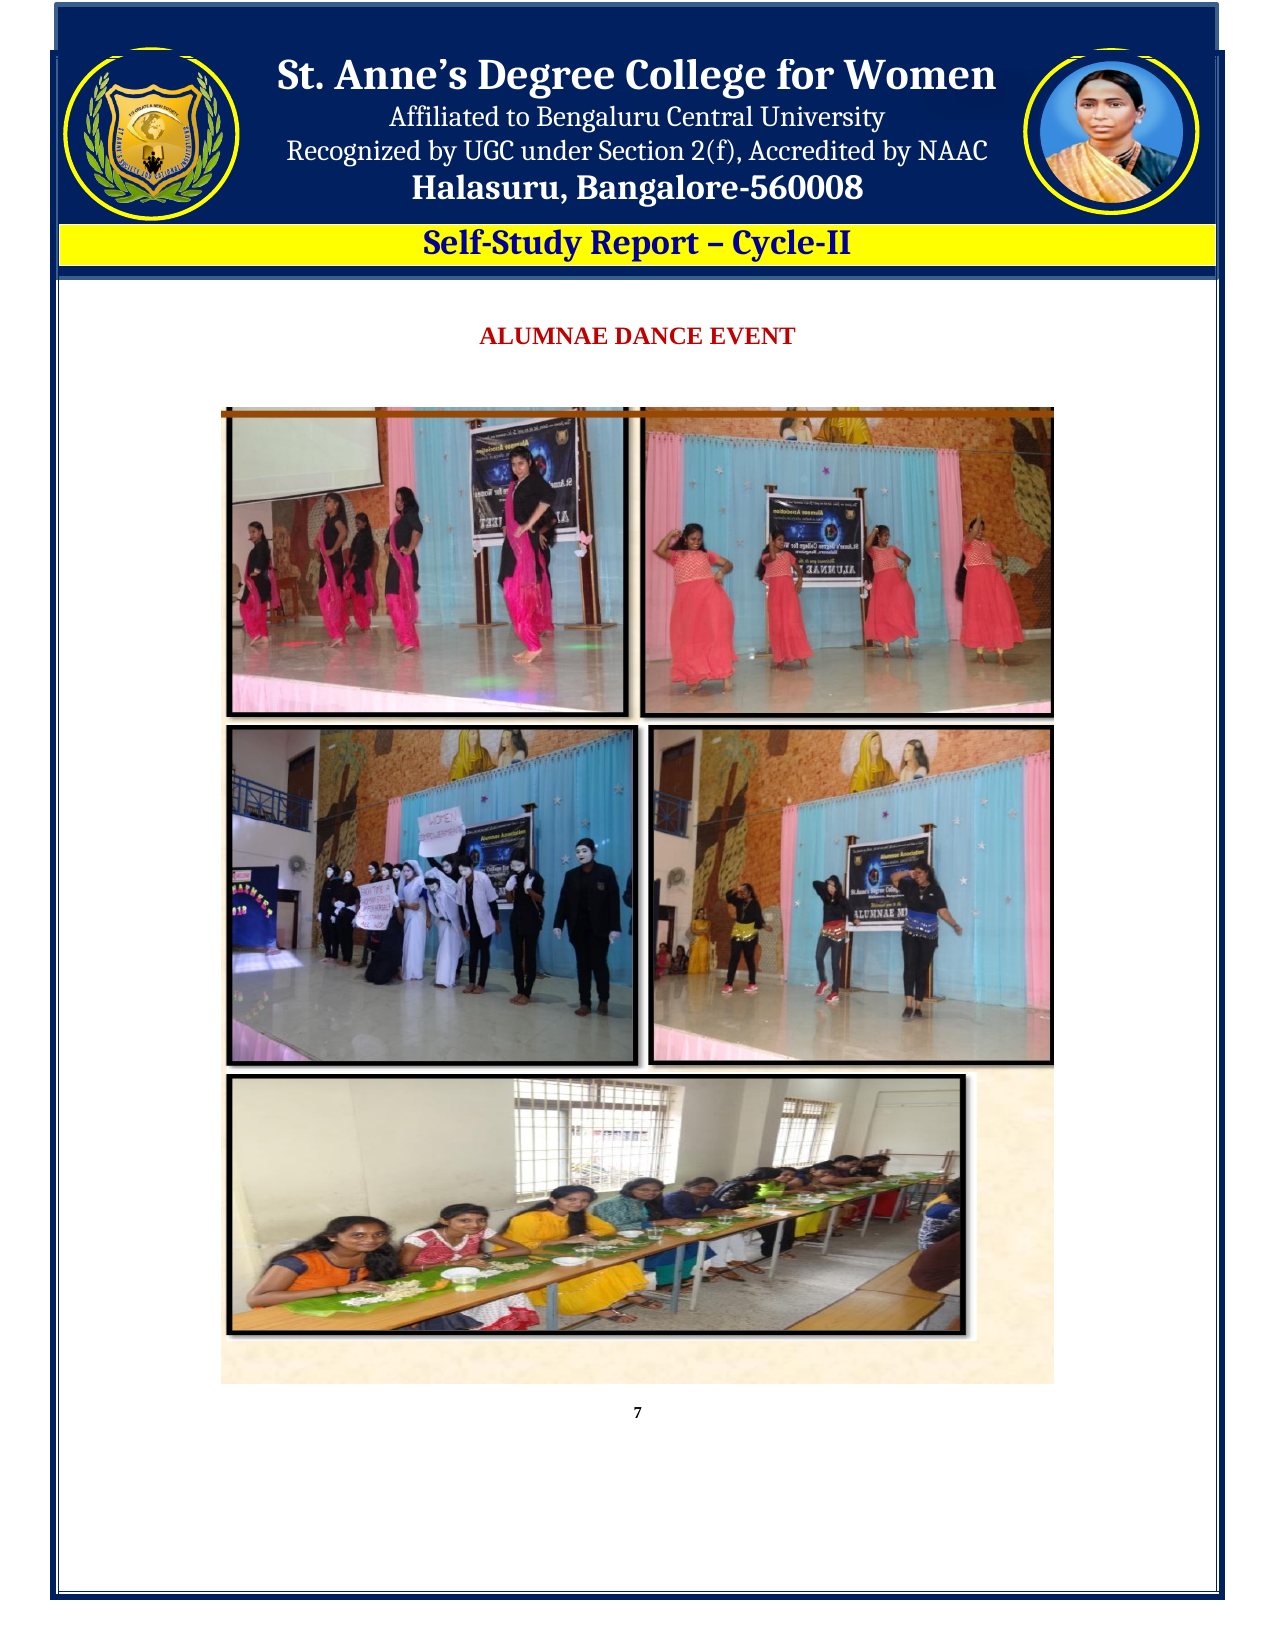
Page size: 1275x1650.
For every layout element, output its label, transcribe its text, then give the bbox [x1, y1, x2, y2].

text ALUMNAE DANCE EVENT [150, 321, 1125, 350]
picture [221, 407, 1054, 1384]
picture [1125, 63, 1183, 201]
text St. Anne’s Degree College for Women [150, 59, 1125, 101]
text Halasuru, Bangalore-560008 [150, 168, 1125, 208]
text Self-Study Report – Cycle-II [150, 223, 1125, 263]
text Recognized by UGC under Section 2(f), Accredited by NAAC [150, 134, 1125, 168]
text Affiliated to Bengaluru Central University [150, 101, 1125, 134]
picture [81, 69, 150, 203]
text 7 [150, 1403, 1125, 1422]
